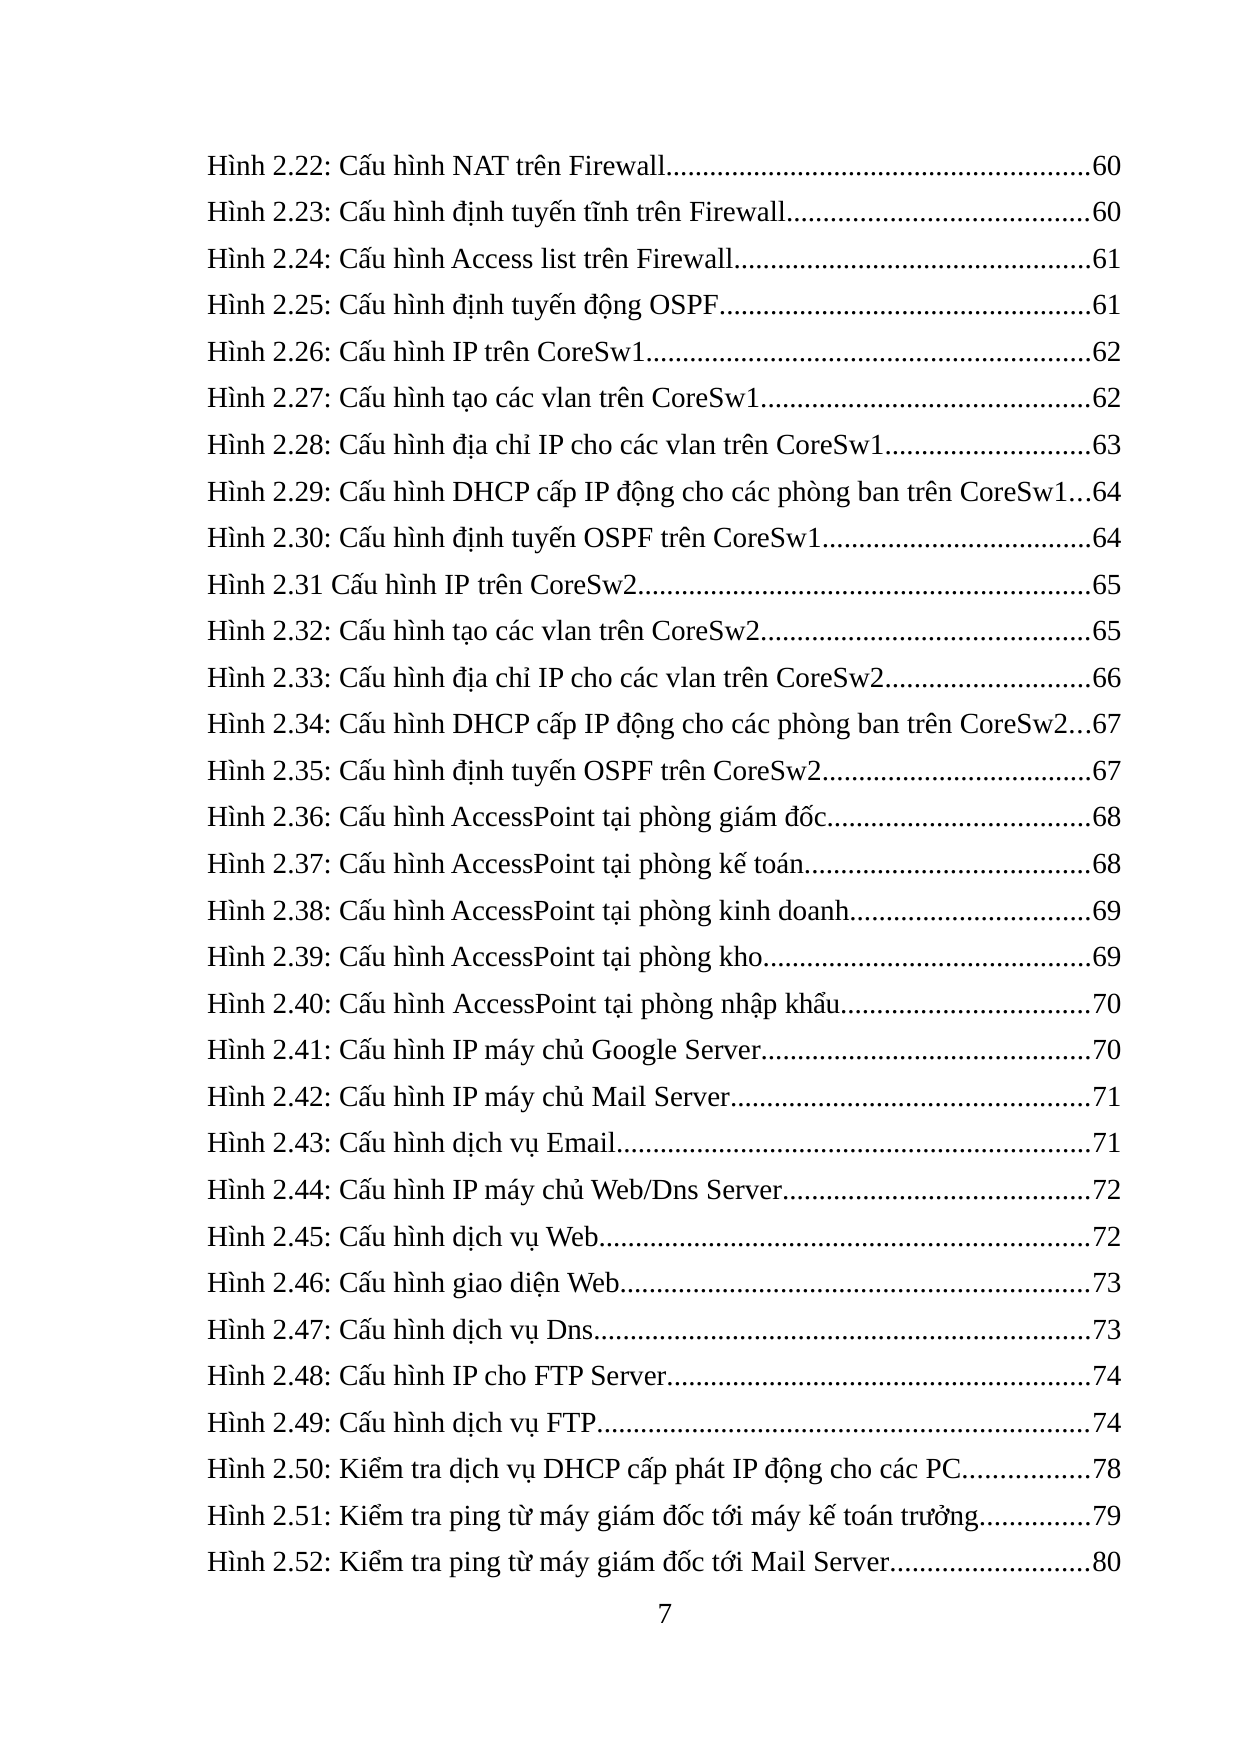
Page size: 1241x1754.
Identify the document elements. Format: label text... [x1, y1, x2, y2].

text Hình 2.31 Cấu hình IP trên CoreSw2 65 [207, 567, 1122, 600]
text Hình 2.35: Cấu hình định tuyến OSPF trên CoreSw2 67 [207, 753, 1122, 787]
text Hình 2.50: Kiểm tra dịch vụ DHCP cấp phát IP động cho các PC 78 [207, 1451, 1122, 1485]
text Hình 2.47: Cấu hình dịch vụ Dns 73 [207, 1312, 1122, 1345]
text Hình 2.24: Cấu hình Access list trên Firewall 61 [207, 241, 1122, 274]
text Hình 2.46: Cấu hình giao diện Web 73 [207, 1265, 1122, 1299]
text Hình 2.34: Cấu hình DHCP cấp IP động cho các phòng ban trên CoreSw2 67 [207, 706, 1122, 740]
text Hình 2.42: Cấu hình IP máy chủ Mail Server 71 [207, 1079, 1122, 1112]
text Hình 2.22: Cấu hình NAT trên Firewall 60 [207, 148, 1122, 181]
text Hình 2.45: Cấu hình dịch vụ Web 72 [207, 1219, 1122, 1252]
text Hình 2.25: Cấu hình định tuyến động OSPF 61 [207, 287, 1122, 321]
text Hình 2.38: Cấu hình AccessPoint tại phòng kinh doanh 69 [207, 893, 1122, 926]
text Hình 2.33: Cấu hình địa chỉ IP cho các vlan trên CoreSw2 66 [207, 660, 1122, 693]
text Hình 2.52: Kiểm tra ping từ máy giám đốc tới Mail Server 80 [207, 1544, 1122, 1578]
text Hình 2.48: Cấu hình IP cho FTP Server 74 [207, 1358, 1122, 1392]
text Hình 2.23: Cấu hình định tuyến tĩnh trên Firewall 60 [207, 194, 1122, 228]
text Hình 2.29: Cấu hình DHCP cấp IP động cho các phòng ban trên CoreSw1 64 [207, 474, 1122, 507]
text Hình 2.39: Cấu hình AccessPoint tại phòng kho 69 [207, 939, 1122, 973]
text Hình 2.41: Cấu hình IP máy chủ Google Server 70 [207, 1032, 1122, 1066]
text Hình 2.51: Kiểm tra ping từ máy giám đốc tới máy kế toán trưởng 79 [207, 1498, 1122, 1532]
text Hình 2.30: Cấu hình định tuyến OSPF trên CoreSw1 64 [207, 520, 1122, 554]
text Hình 2.44: Cấu hình IP máy chủ Web/Dns Server 72 [207, 1172, 1122, 1206]
text Hình 2.40: Cấu hình AccessPoint tại phòng nhập khẩu 70 [207, 986, 1122, 1019]
text Hình 2.49: Cấu hình dịch vụ FTP 74 [207, 1405, 1122, 1438]
text Hình 2.36: Cấu hình AccessPoint tại phòng giám đốc 68 [207, 799, 1122, 833]
text Hình 2.43: Cấu hình dịch vụ Email 71 [207, 1126, 1122, 1159]
text Hình 2.37: Cấu hình AccessPoint tại phòng kế toán 68 [207, 846, 1122, 880]
text Hình 2.27: Cấu hình tạo các vlan trên CoreSw1 62 [207, 381, 1122, 414]
text Hình 2.28: Cấu hình địa chỉ IP cho các vlan trên CoreSw1 63 [207, 427, 1122, 461]
text Hình 2.26: Cấu hình IP trên CoreSw1 62 [207, 334, 1122, 367]
text Hình 2.32: Cấu hình tạo các vlan trên CoreSw2 65 [207, 613, 1122, 647]
